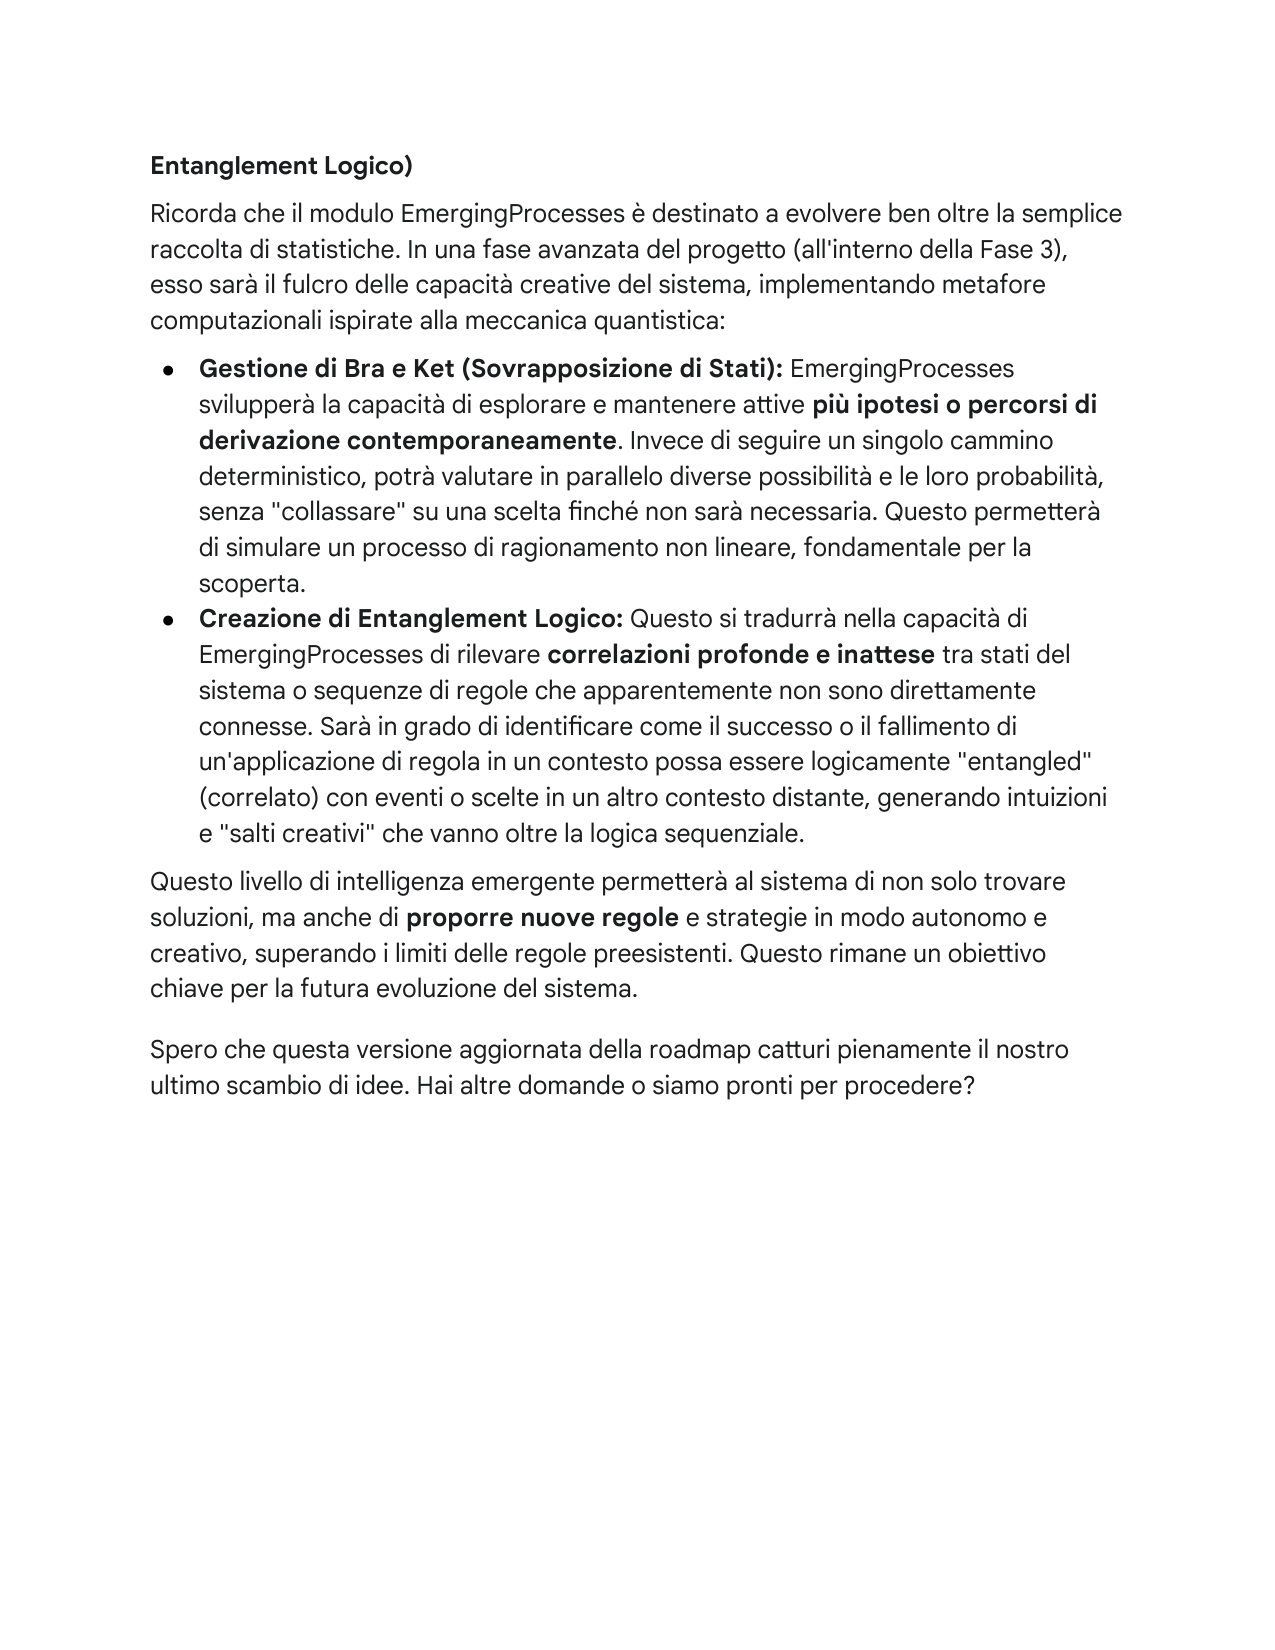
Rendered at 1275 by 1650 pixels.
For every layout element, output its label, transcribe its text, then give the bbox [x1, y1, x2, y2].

text Spero che questa versione aggiornata della roadmap catturi pienamente il nostro ultimo scambio di idee. Hai altre domande o siamo pronti per procedere? [150, 1034, 1125, 1101]
list Creazione di Entanglement Logico: Questo si tradurrà nella capacità di EmergingProcesses di rilevare correlazioni profonde e inattese tra stati del sistema o sequenze di regole che apparentemente non sono direttamente connesse. Sarà in grado di identificare come il successo o il fallimento di un'applicazione di regola in un contesto possa essere logicamente "entangled" (correlato) con eventi o scelte in un altro contesto distante, generando intuizioni e "salti creativi" che vanno oltre la logica sequenziale. [161, 604, 1125, 849]
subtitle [150, 150, 1125, 181]
text Ricorda che il modulo EmergingProcesses è destinato a evolvere ben oltre la semplice raccolta di statistiche. In una fase avanzata del progetto (all'interno della Fase 3), esso sarà il fulcro delle capacità creative del sistema, implementando metafore computazionali ispirate alla meccanica quantistica: [150, 198, 1125, 337]
list Gestione di Bra e Ket (Sovrapposizione di Stati): EmergingProcesses svilupperà la capacità di esplorare e mantenere attive più ipotesi o percorsi di derivazione contemporaneamente. Invece di seguire un singolo cammino deterministico, potrà valutare in parallelo diverse possibilità e le loro probabilità, senza "collassare" su una scelta finché non sarà necessaria. Questo permetterà di simulare un processo di ragionamento non lineare, fondamentale per la scoperta. [161, 354, 1125, 599]
text Questo livello di intelligenza emergente permetterà al sistema di non solo trovare soluzioni, ma anche di proporre nuove regole e strategie in modo autonomo e creativo, superando i limiti delle regole preesistenti. Questo rimane un obiettivo chiave per la futura evoluzione del sistema. [150, 866, 1125, 1005]
